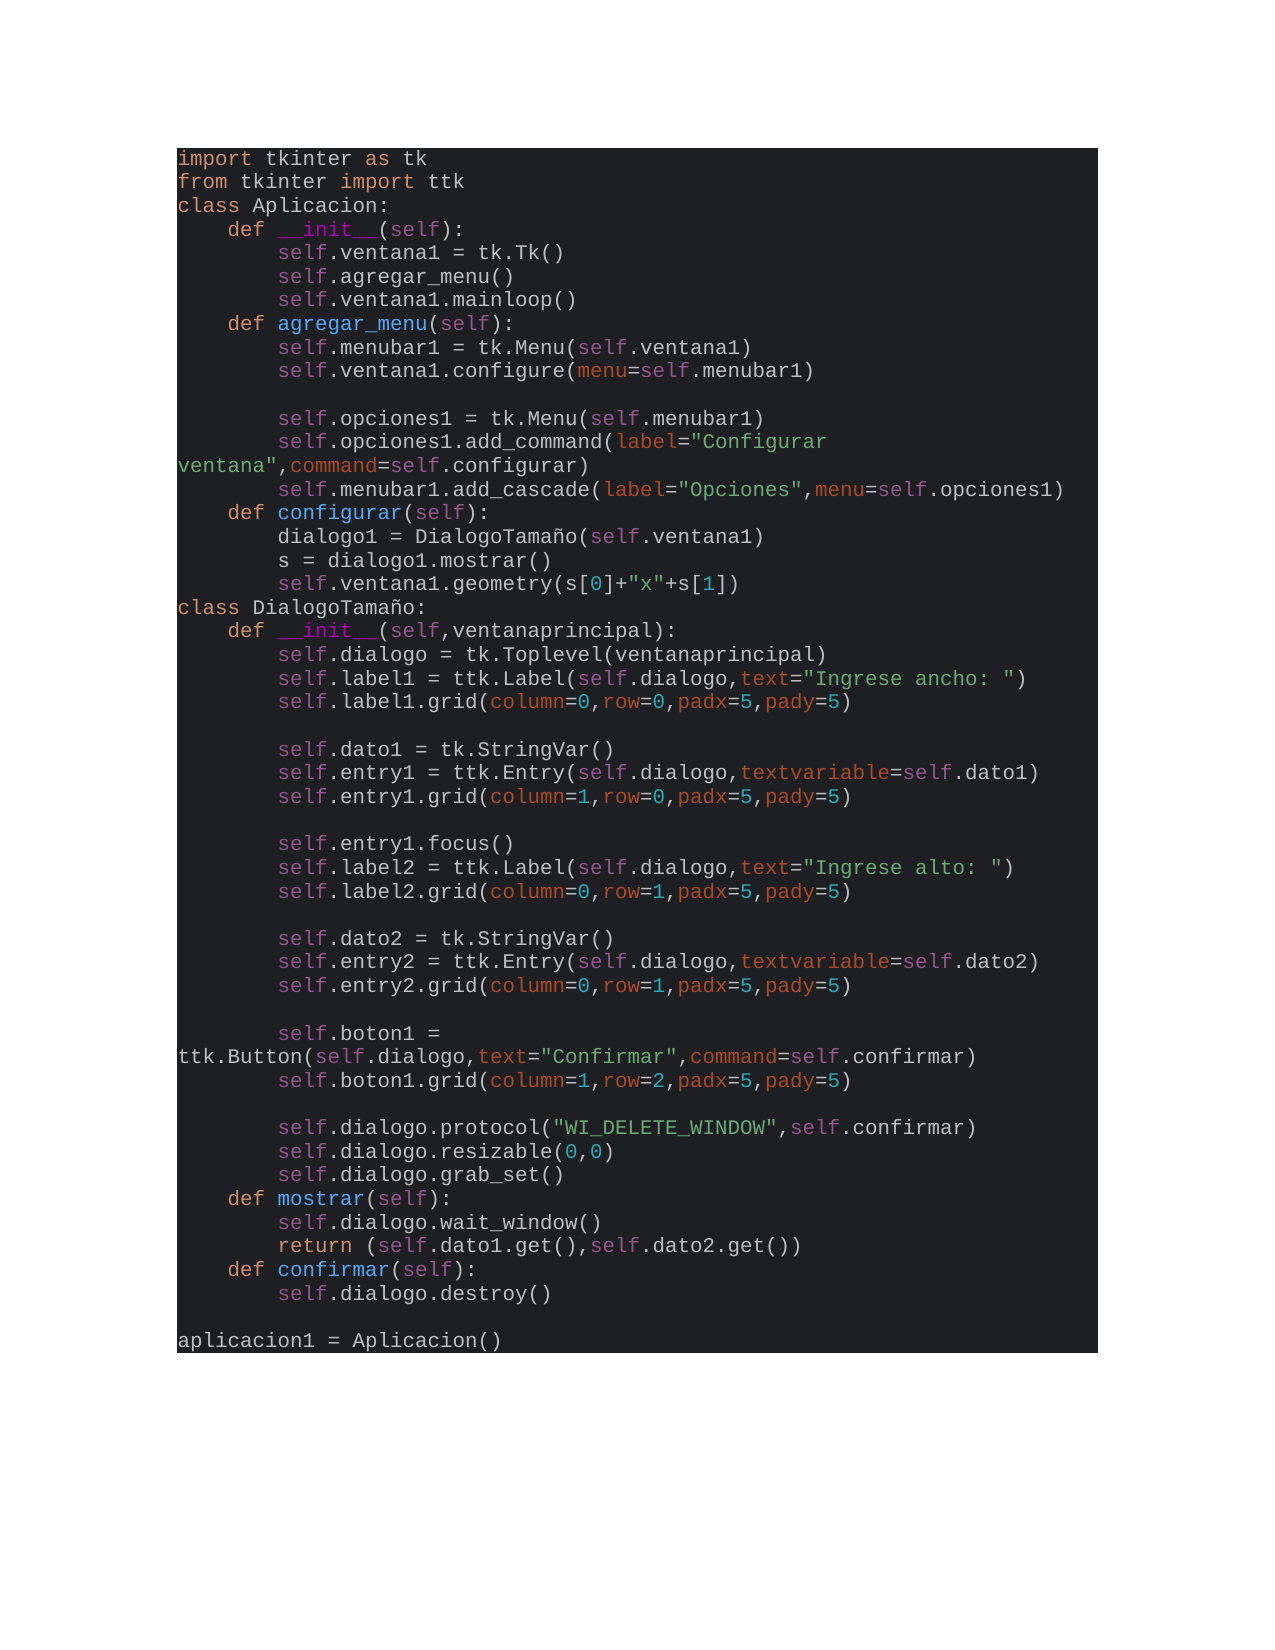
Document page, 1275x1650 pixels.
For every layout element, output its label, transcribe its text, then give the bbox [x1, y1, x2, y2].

text import tkinter as tk from tkinter import ttk class Aplicacion: def __init__(self): self.ventana1 = tk.Tk() self.agregar_menu() self.ventana1.mainloop() def agregar_menu(self): self.menubar1 = tk.Menu(self.ventana1) self.ventana1.configure(menu=self.menubar1) self.opciones1 = tk.Menu(self.menubar1) self.opciones1.add_command(label="Configurar ventana",command=self.configurar) self.menubar1.add_cascade(label="Opciones",menu=self.opciones1) def configurar(self): dialogo1 = DialogoTamaño(self.ventana1) s = dialogo1.mostrar() self.ventana1.geometry(s[0]+"x"+s[1]) class DialogoTamaño: def __init__(self,ventanaprincipal): self.dialogo = tk.Toplevel(ventanaprincipal) self.label1 = ttk.Label(self.dialogo,text="Ingrese ancho: ") self.label1.grid(column=0,row=0,padx=5,pady=5) self.dato1 = tk.StringVar() self.entry1 = ttk.Entry(self.dialogo,textvariable=self.dato1) self.entry1.grid(column=1,row=0,padx=5,pady=5) self.entry1.focus() self.label2 = ttk.Label(self.dialogo,text="Ingrese alto: ") self.label2.grid(column=0,row=1,padx=5,pady=5) self.dato2 = tk.StringVar() self.entry2 = ttk.Entry(self.dialogo,textvariable=self.dato2) self.entry2.grid(column=0,row=1,padx=5,pady=5) self.boton1 = ttk.Button(self.dialogo,text="Confirmar",command=self.confirmar) self.boton1.grid(column=1,row=2,padx=5,pady=5) self.dialogo.protocol("WI_DELETE_WINDOW",self.confirmar) self.dialogo.resizable(0,0) self.dialogo.grab_set() def mostrar(self): self.dialogo.wait_window() return (self.dato1.get(),self.dato2.get()) def confirmar(self): self.dialogo.destroy() aplicacion1 = Aplicacion() [177, 148, 1098, 1353]
